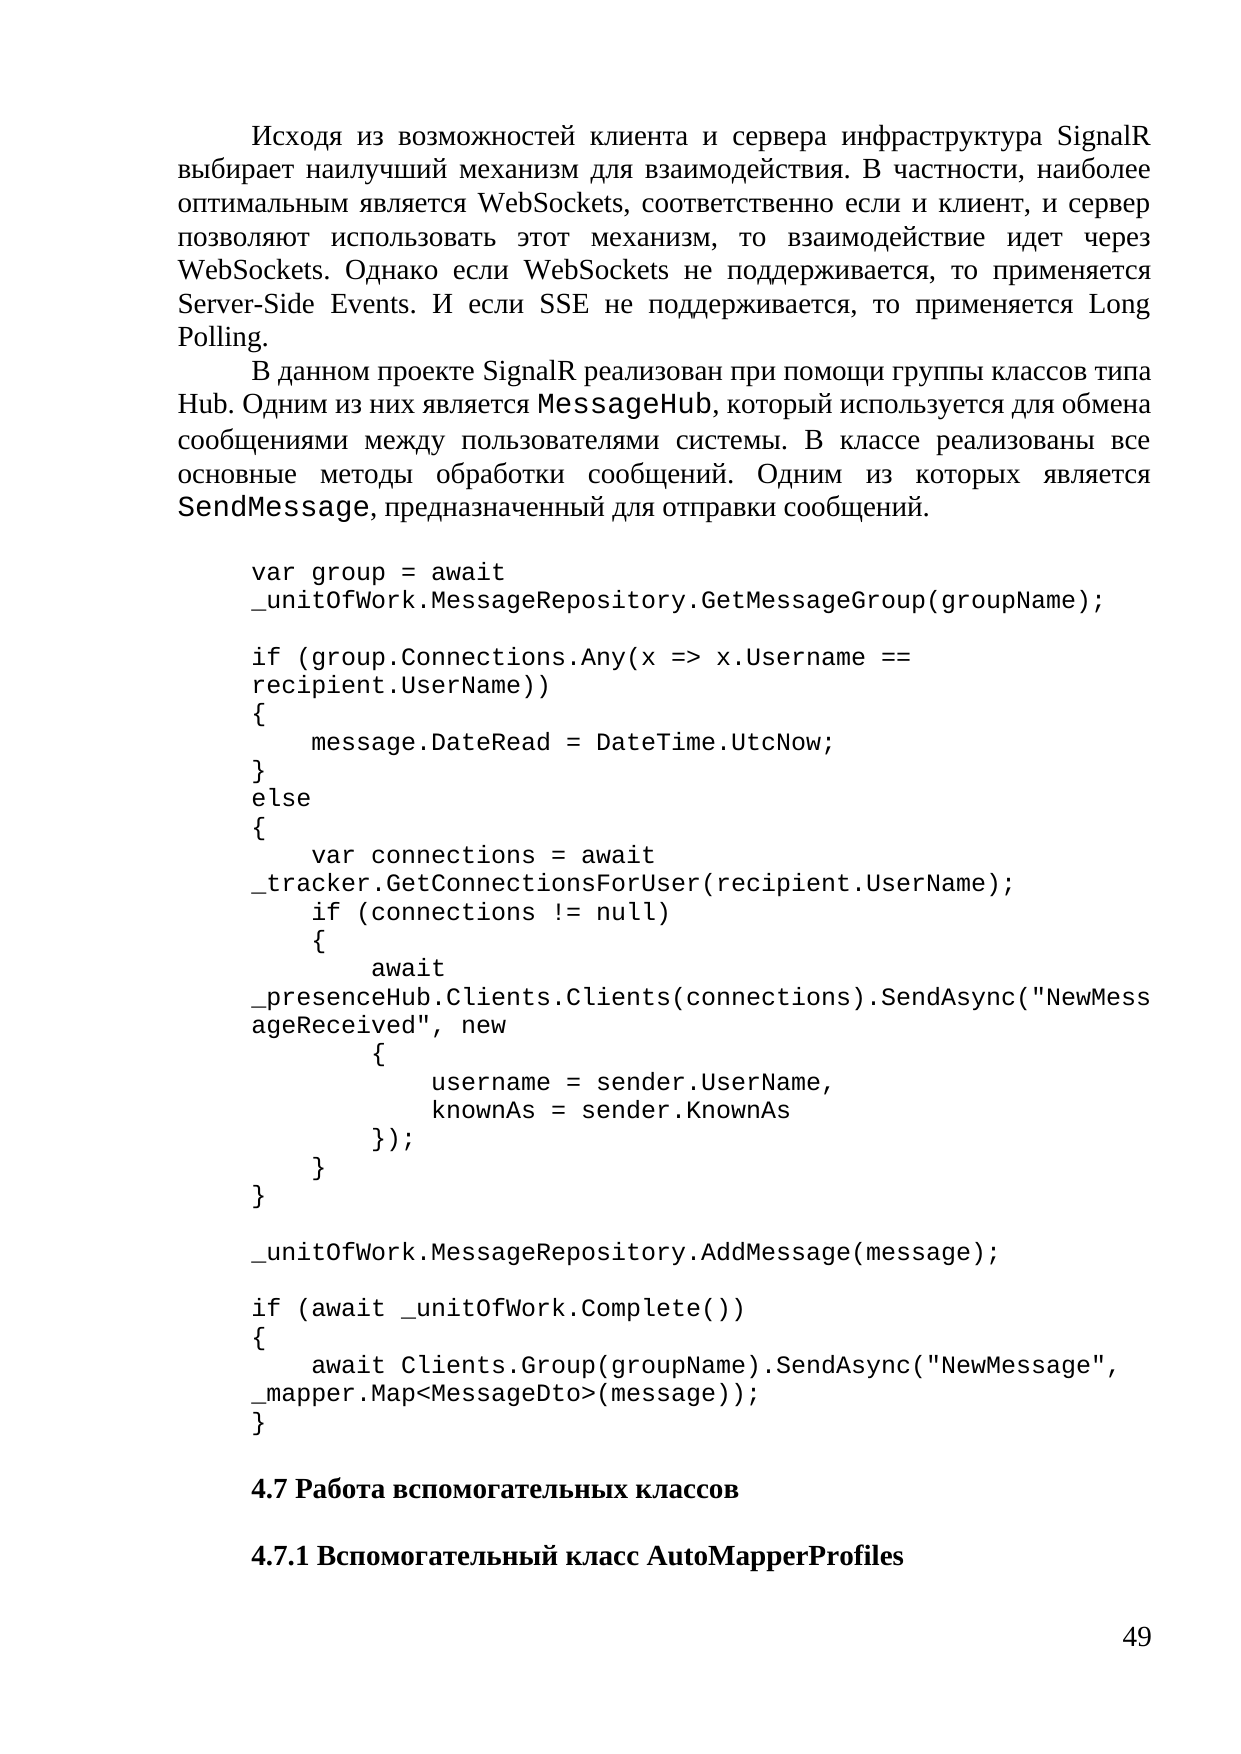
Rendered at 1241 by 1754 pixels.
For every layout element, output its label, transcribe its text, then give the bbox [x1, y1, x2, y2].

text Исходя из возможностей клиента и сервера инфраструктура SignalR выбирает наилучший механизм для взаимодействия. В частности, наиболее оптимальным является WebSockets, соответственно если и клиент, и сервер позволяют использовать этот механизм, то взаимодействие идет через WebSockets. Однако если WebSockets не поддерживается, то применяется Server-Side Events. И если SSE не поддерживается, то применяется Long Polling. [177, 118, 1152, 353]
text var group = await _unitOfWork.MessageRepository.GetMessageGroup(groupName); if (group.Connections.Any(x => x.Username == recipient.UserName)) { message.DateRead = DateTime.UtcNow; } else { var connections = await _tracker.GetConnectionsForUser(recipient.UserName); if (connections != null) { await _presenceHub.Clients.Clients(connections).SendAsync("NewMessageReceived", new { username = sender.UserName, knownAs = sender.KnownAs }); } } _unitOfWork.MessageRepository.AddMessage(message); if (await _unitOfWork.Complete()) { await Clients.Group(groupName).SendAsync("NewMessage", _mapper.Map<MessageDto>(message)); } [251, 559, 1152, 1437]
text 4.7.1 Вспомогательный класс AutoMapperProfiles [177, 1538, 1152, 1572]
text 4.7 Работа вспомогательных классов [177, 1471, 1152, 1504]
text В данном проекте SignalR реализован при помощи группы классов типа Hub. Одним из них является MessageHub, который используется для обмена сообщениями между пользователями системы. В классе реализованы все основные методы обработки сообщений. Одним из которых является SendMessage, предназначенный для отправки сообщений. [177, 353, 1152, 526]
